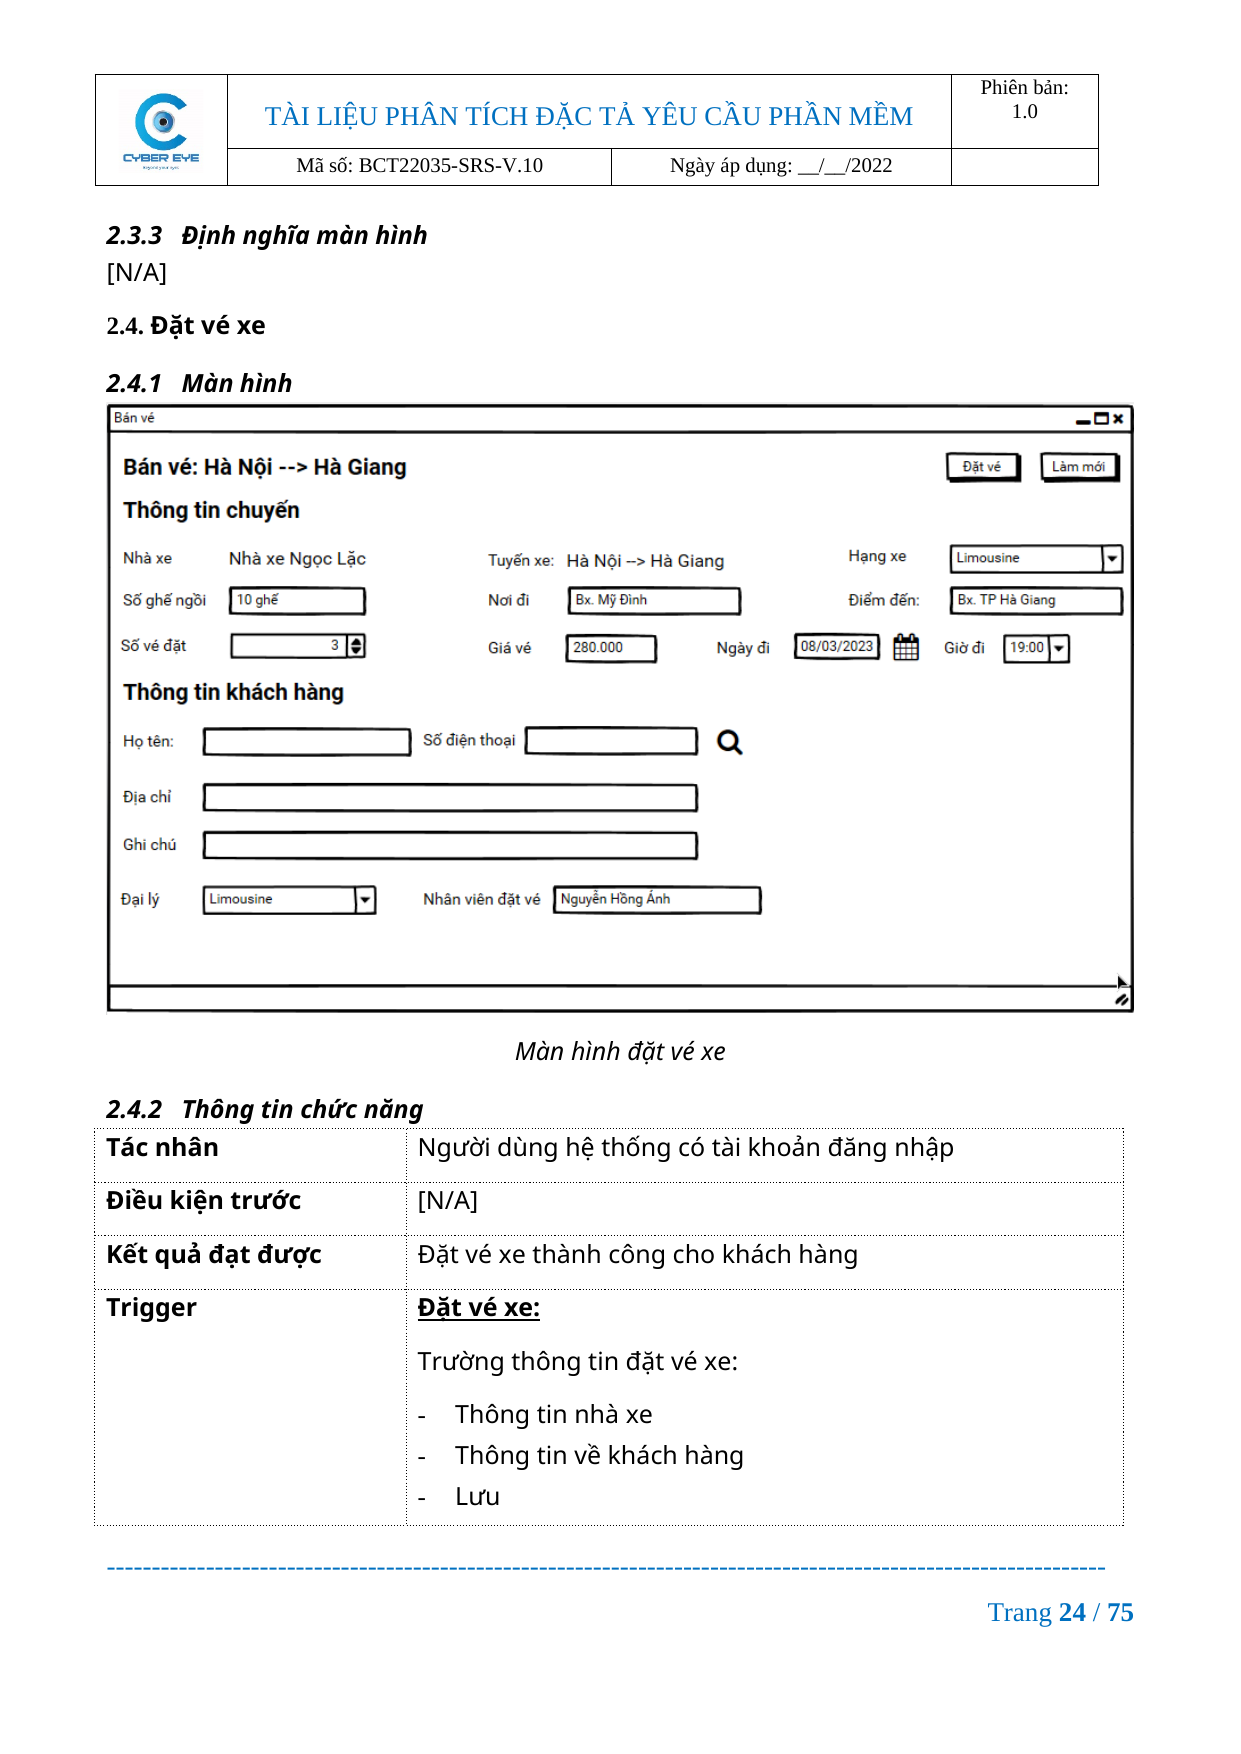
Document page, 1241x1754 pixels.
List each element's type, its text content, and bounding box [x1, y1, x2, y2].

picture [106, 402, 1134, 1015]
subtitle Định nghĩa màn hình [106, 218, 1134, 252]
picture [118, 89, 204, 173]
table_header Tác nhân [95, 1128, 406, 1182]
subtitle Thông tin chức năng [106, 1091, 1134, 1126]
table_cell Kết quả đạt được [95, 1235, 406, 1289]
text [N/A] [106, 254, 1134, 288]
text Đặt vé xe [106, 308, 1134, 342]
table_cell [N/A] [406, 1182, 1124, 1235]
subtitle Màn hình [106, 365, 1134, 399]
table_cell Điều kiện trước [95, 1182, 406, 1235]
table_cell Trigger [95, 1289, 406, 1525]
text Màn hình đặt vé xe [106, 1034, 1134, 1068]
table_header Người dùng hệ thống có tài khoản đăng nhập [406, 1128, 1124, 1182]
table_cell Đặt vé xe thành công cho khách hàng [406, 1235, 1124, 1289]
